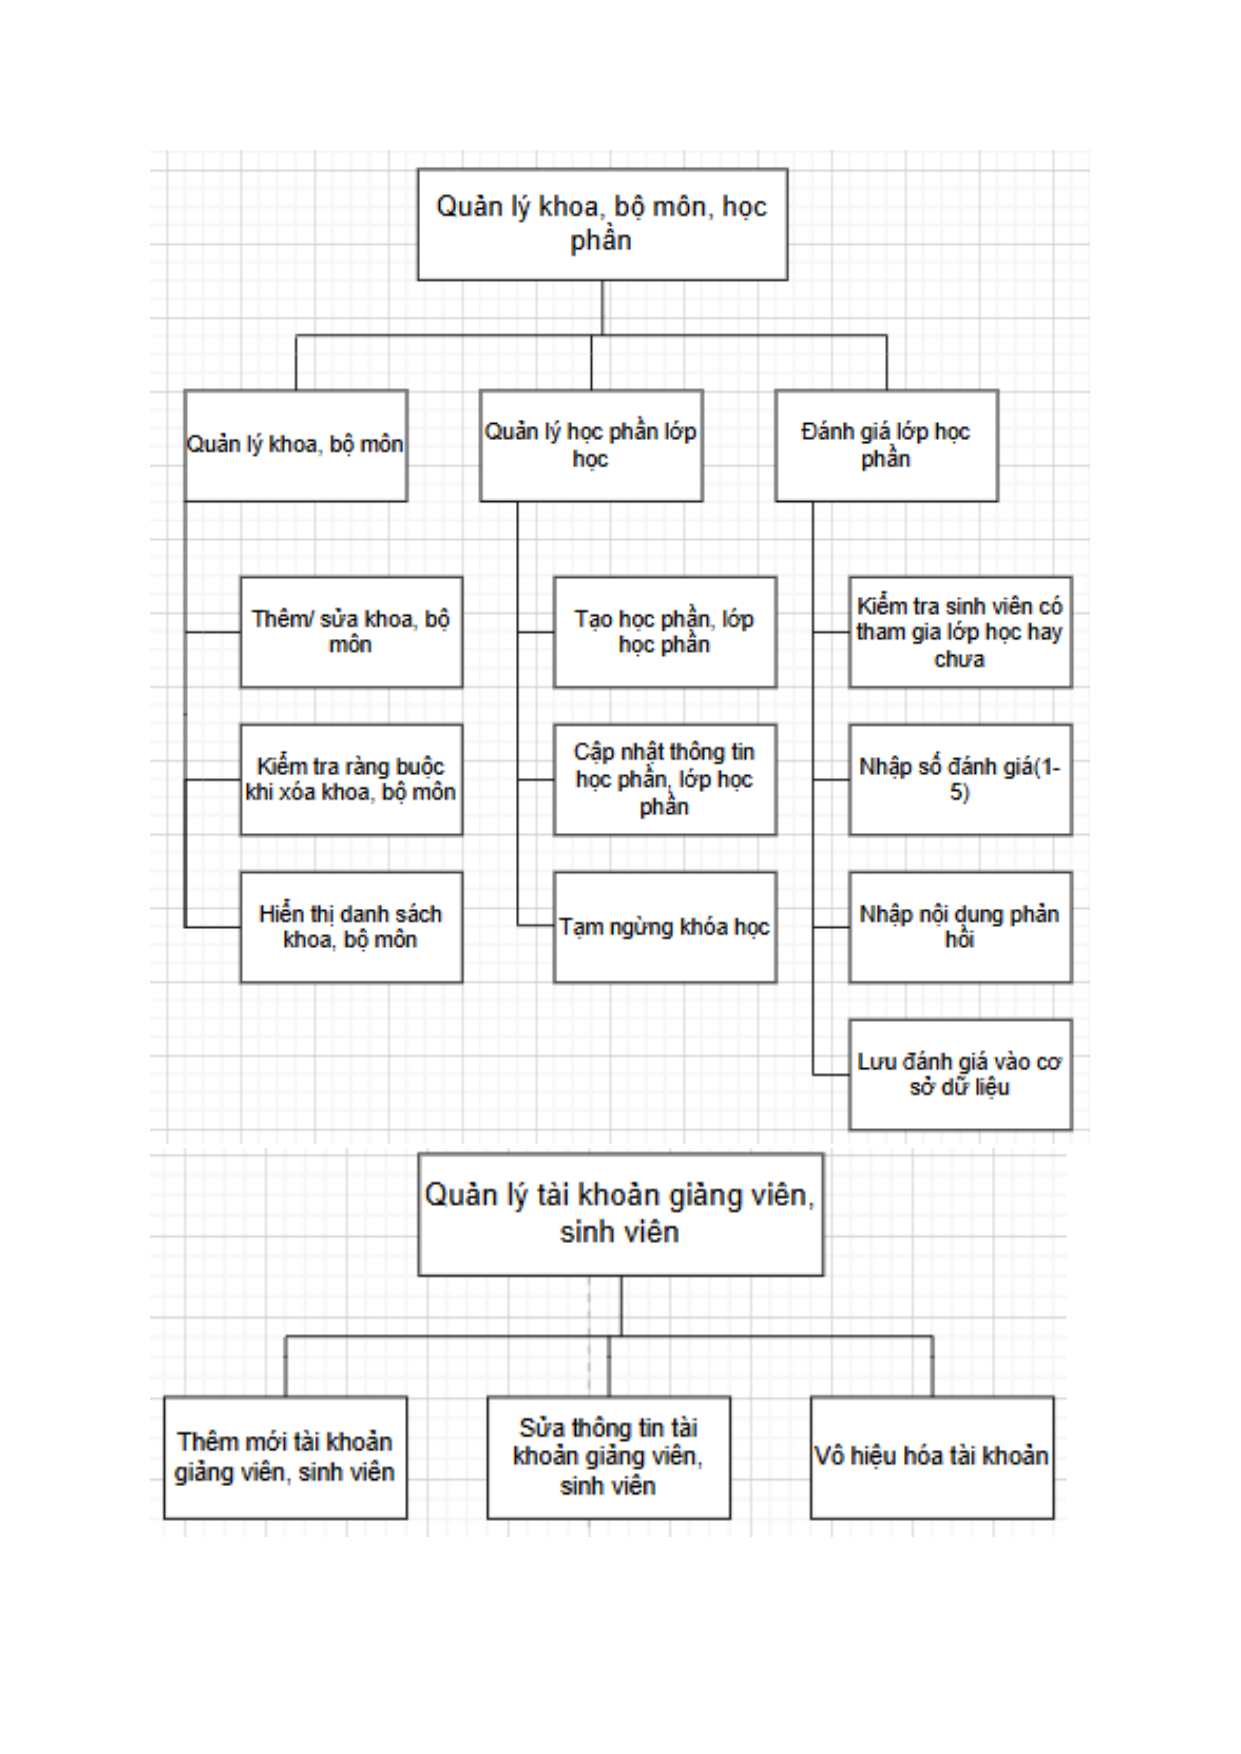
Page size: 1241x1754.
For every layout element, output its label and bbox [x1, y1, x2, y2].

picture [150, 150, 1091, 1144]
picture [150, 1148, 1067, 1537]
